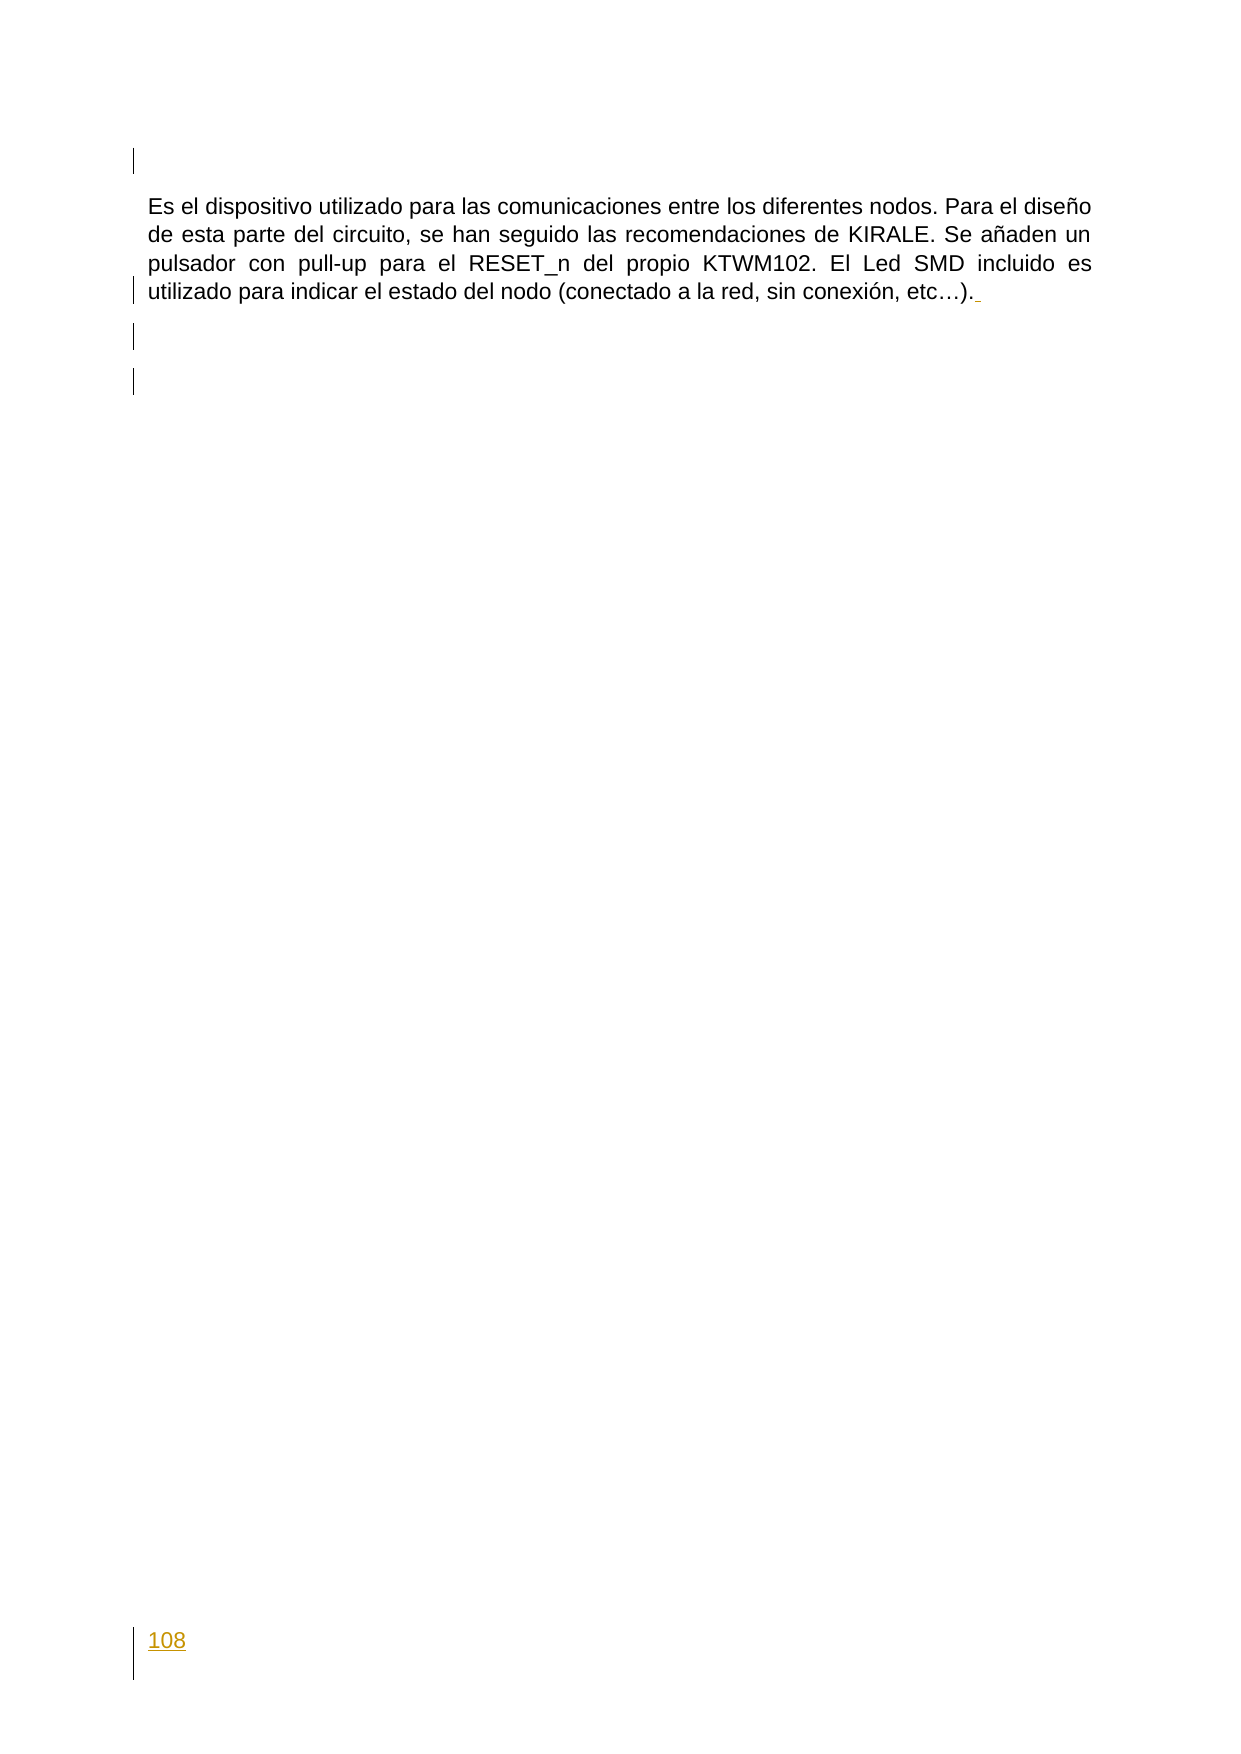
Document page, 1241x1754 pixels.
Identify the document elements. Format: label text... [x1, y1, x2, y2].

text Es el dispositivo utilizado para las comunicaciones entre los diferentes nodos. Para el diseño de esta parte del circuito, se han seguido las recomendaciones de KIRALE. Se añaden un pulsador con pull-up para el RESET_n del propio KTWM102. El Led SMD incluido es utilizado para indicar el estado del nodo (conectado a la red, sin conexión, etc…). [148, 193, 1092, 304]
